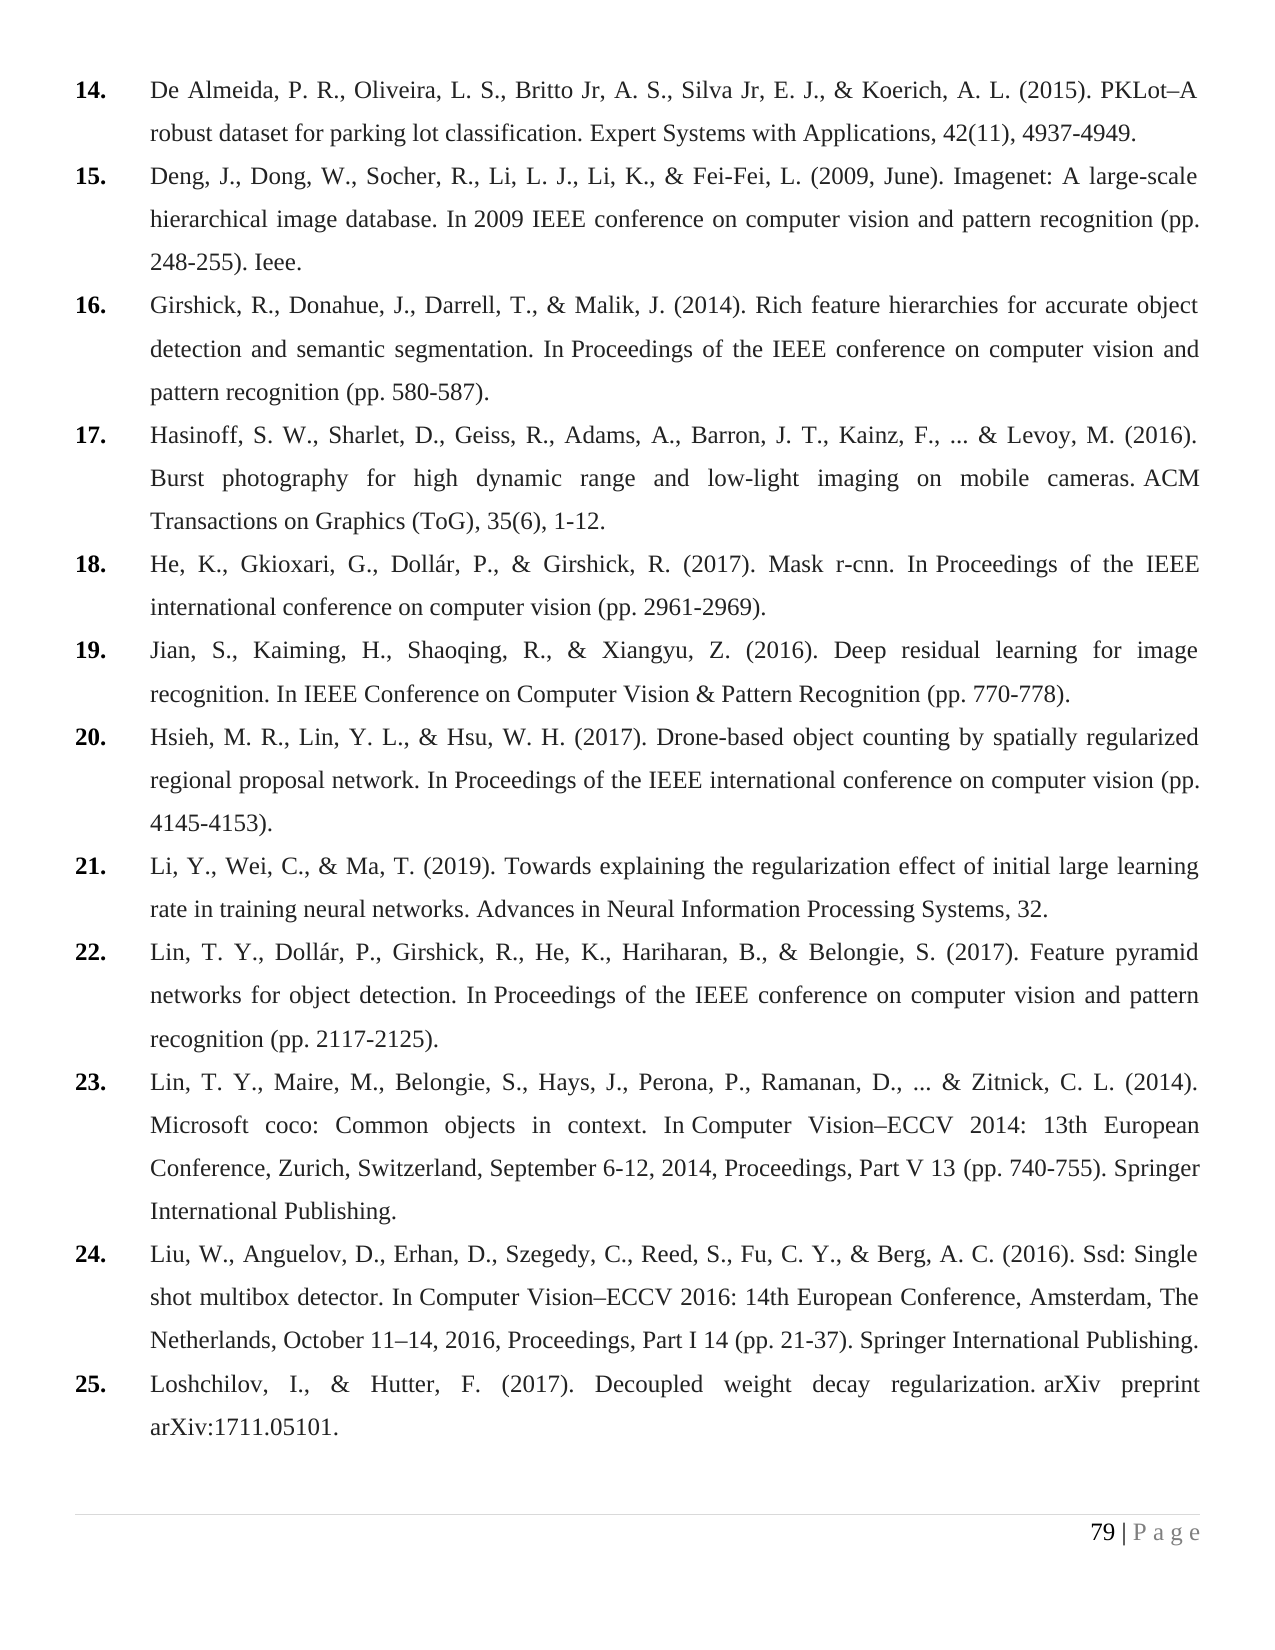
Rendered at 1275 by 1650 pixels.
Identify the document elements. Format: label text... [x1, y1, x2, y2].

list Jian, S., Kaiming, H., Shaoqing, R., & Xiangyu, Z. (2016). Deep residual learning for image recognition. In IEEE Conference on Computer Vision & Pattern Recognition (pp. 770-778). [75, 636, 1200, 707]
list Lin, T. Y., Maire, M., Belongie, S., Hays, J., Perona, P., Ramanan, D., ... & Zitnick, C. L. (2014). Microsoft coco: Common objects in context. In Computer Vision–ECCV 2014: 13th European Conference, Zurich, Switzerland, September 6-12, 2014, Proceedings, Part V 13 (pp. 740-755). Springer International Publishing. [75, 1067, 1200, 1225]
list Liu, W., Anguelov, D., Erhan, D., Szegedy, C., Reed, S., Fu, C. Y., & Berg, A. C. (2016). Ssd: Single shot multibox detector. In Computer Vision–ECCV 2016: 14th European Conference, Amsterdam, The Netherlands, October 11–14, 2016, Proceedings, Part I 14 (pp. 21-37). Springer International Publishing. [75, 1239, 1200, 1354]
list Lin, T. Y., Dollár, P., Girshick, R., He, K., Hariharan, B., & Belongie, S. (2017). Feature pyramid networks for object detection. In Proceedings of the IEEE conference on computer vision and pattern recognition (pp. 2117-2125). [75, 937, 1200, 1052]
list Hsieh, M. R., Lin, Y. L., & Hsu, W. H. (2017). Drone-based object counting by spatially regularized regional proposal network. In Proceedings of the IEEE international conference on computer vision (pp. 4145-4153). [75, 722, 1200, 837]
list Loshchilov, I., & Hutter, F. (2017). Decoupled weight decay regularization. arXiv preprint arXiv:1711.05101. [75, 1369, 1200, 1441]
list He, K., Gkioxari, G., Dollár, P., & Girshick, R. (2017). Mask r-cnn. In Proceedings of the IEEE international conference on computer vision (pp. 2961-2969). [75, 549, 1200, 621]
list Hasinoff, S. W., Sharlet, D., Geiss, R., Adams, A., Barron, J. T., Kainz, F., ... & Levoy, M. (2016). Burst photography for high dynamic range and low-light imaging on mobile cameras. ACM Transactions on Graphics (ToG), 35(6), 1-12. [75, 420, 1200, 535]
list Deng, J., Dong, W., Socher, R., Li, L. J., Li, K., & Fei-Fei, L. (2009, June). Imagenet: A large-scale hierarchical image database. In 2009 IEEE conference on computer vision and pattern recognition (pp. 248-255). Ieee. [75, 161, 1200, 276]
list De Almeida, P. R., Oliveira, L. S., Britto Jr, A. S., Silva Jr, E. J., & Koerich, A. L. (2015). PKLot–A robust dataset for parking lot classification. Expert Systems with Applications, 42(11), 4937-4949. [75, 75, 1200, 147]
list Girshick, R., Donahue, J., Darrell, T., & Malik, J. (2014). Rich feature hierarchies for accurate object detection and semantic segmentation. In Proceedings of the IEEE conference on computer vision and pattern recognition (pp. 580-587). [75, 291, 1200, 406]
list Li, Y., Wei, C., & Ma, T. (2019). Towards explaining the regularization effect of initial large learning rate in training neural networks. Advances in Neural Information Processing Systems, 32. [75, 851, 1200, 923]
